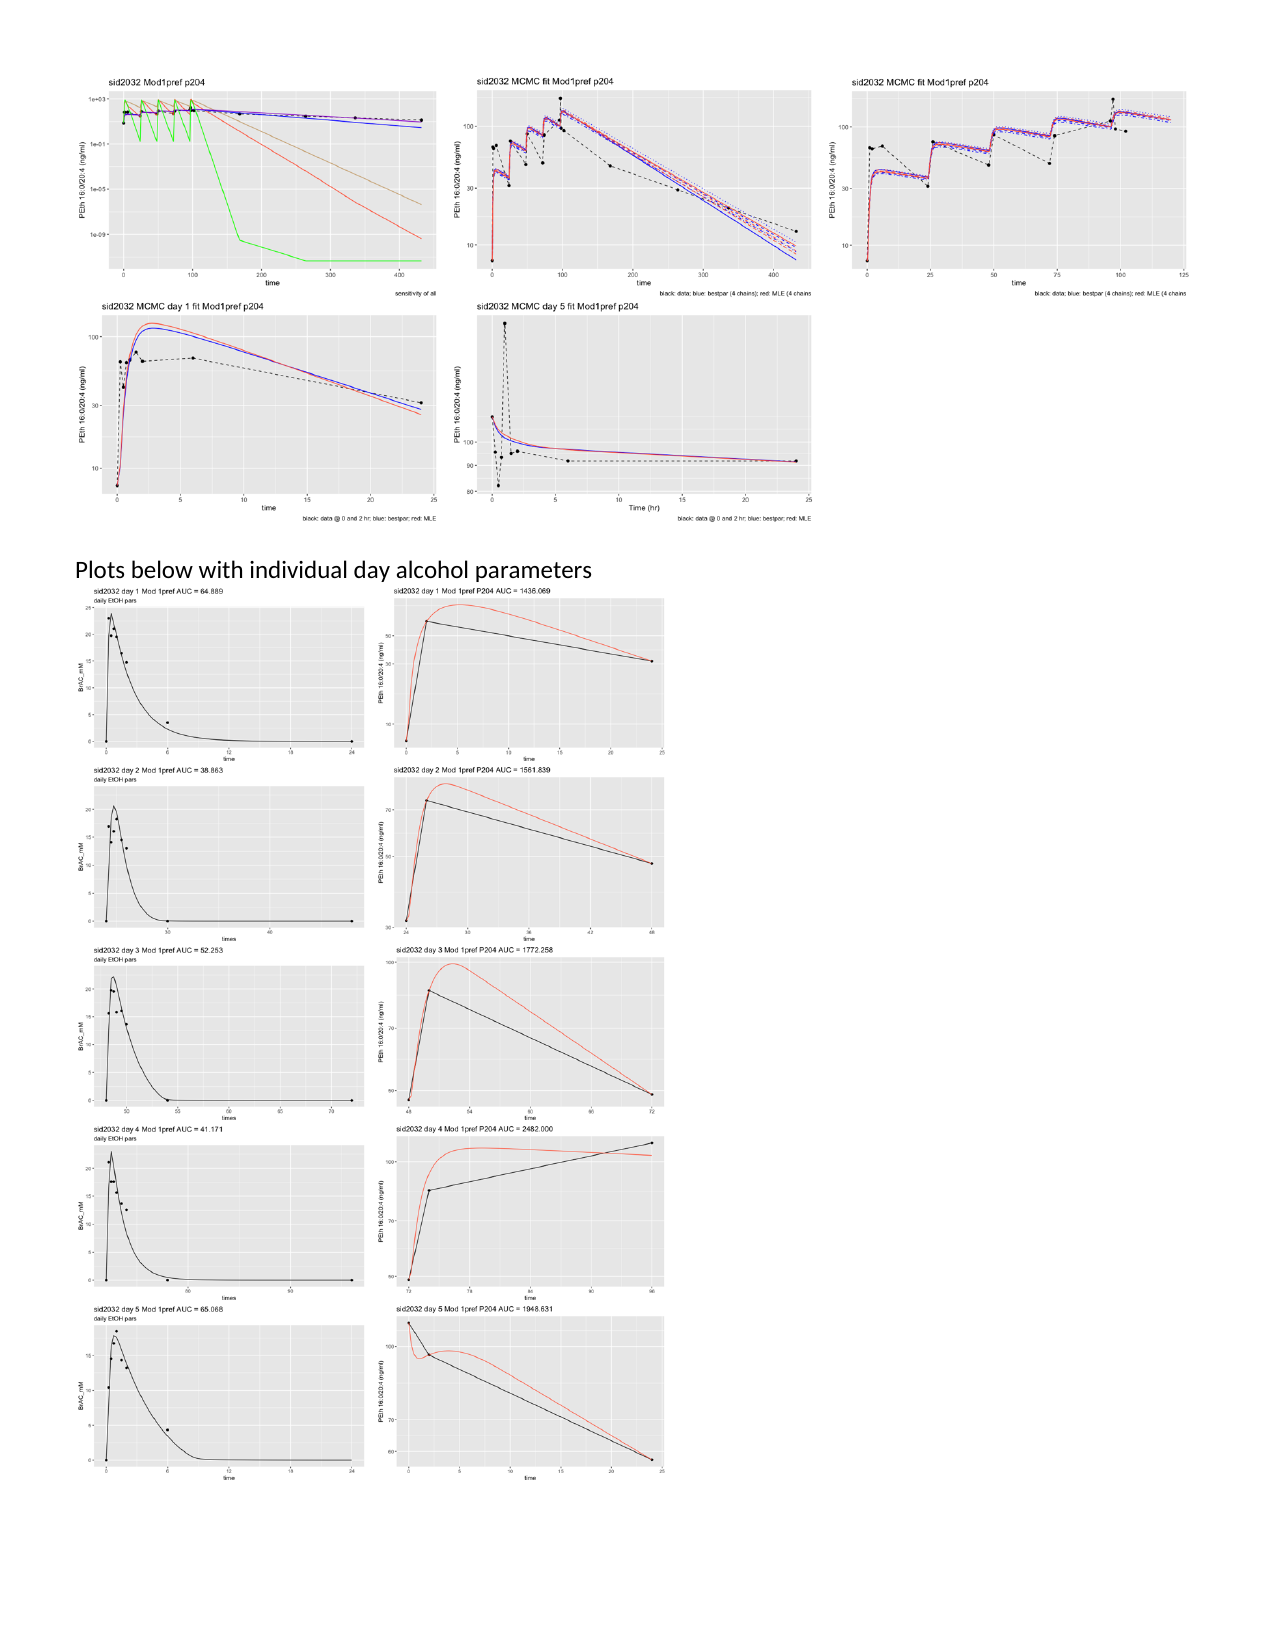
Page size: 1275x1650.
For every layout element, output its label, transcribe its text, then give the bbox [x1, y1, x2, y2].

picture [450, 75, 814, 525]
picture [75, 75, 439, 525]
text Plots below with individual day alcohol parameters [75, 555, 1200, 585]
picture [825, 75, 1189, 300]
picture [375, 585, 667, 1484]
picture [75, 585, 367, 1484]
